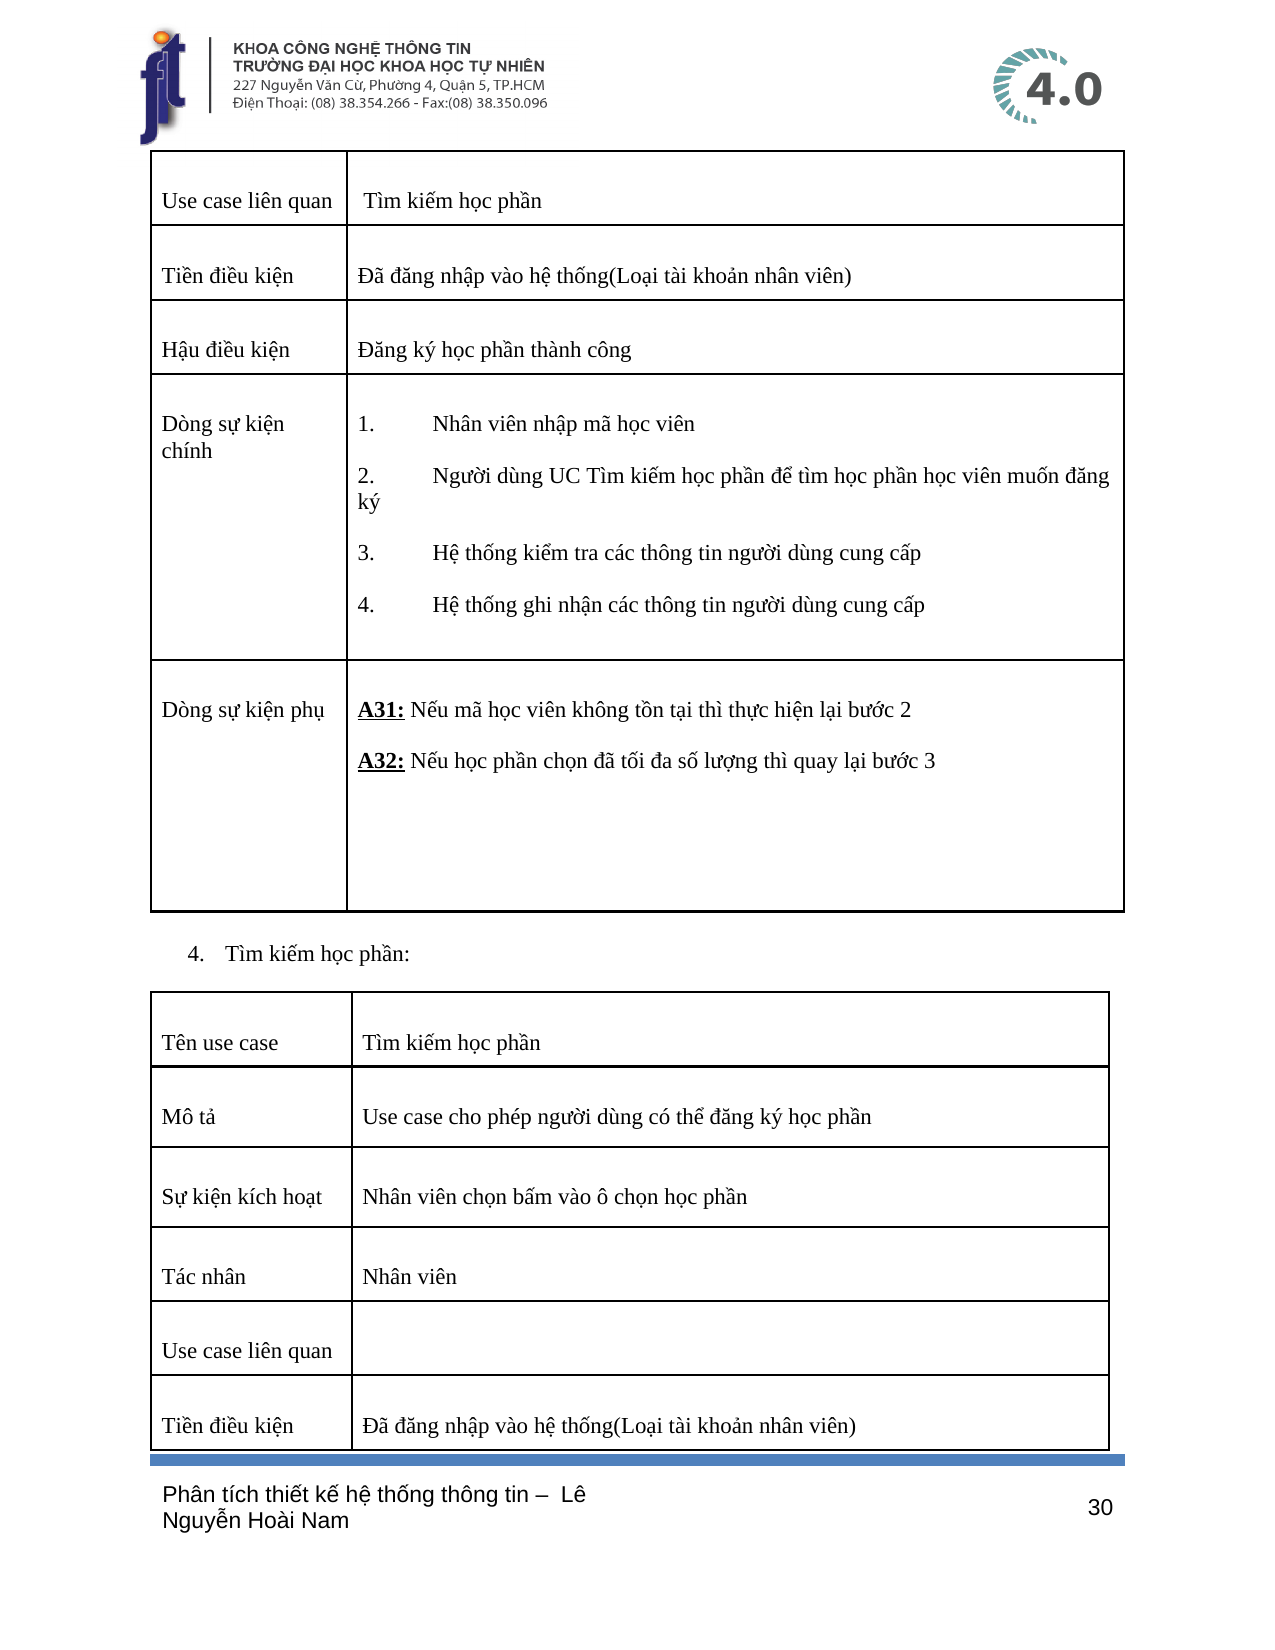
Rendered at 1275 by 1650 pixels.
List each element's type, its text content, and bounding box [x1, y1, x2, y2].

table_cell Đã đăng nhập vào hệ thống(Loại tài khoản nhân viên) [348, 226, 1123, 298]
table_cell Dòng sự kiện chính [152, 375, 346, 659]
table_cell Nhân viên [353, 1228, 1108, 1300]
table_cell Tác nhân [152, 1228, 351, 1300]
table_header Tên use case [152, 993, 351, 1065]
table_header Tìm kiếm học phần [353, 993, 1108, 1065]
table_cell Hậu điều kiện [152, 301, 346, 373]
table_cell Use case liên quan [152, 152, 346, 224]
table_cell 1. Nhân viên nhập mã học viên 2. Người dùng UC Tìm kiếm học phần để tìm học phần học viên muốn đăng ký 3. Hệ thống kiểm tra các thông tin người dùng cung cấp 4. Hệ thống ghi nhận các thông tin người dùng cung cấp [348, 375, 1123, 659]
table_cell Use case cho phép người dùng có thể đăng ký học phần [353, 1068, 1108, 1146]
list Tìm kiếm học phần: [187, 940, 1125, 966]
table_cell A31: Nếu mã học viên không tồn tại thì thực hiện lại bước 2 A32: Nếu học phần chọn đã tối đa số lượng thì quay lại bước 3 [348, 661, 1123, 910]
picture [985, 41, 1108, 127]
table_cell Tiền điều kiện [152, 1376, 351, 1448]
table_cell Tìm kiếm học phần [348, 152, 1123, 224]
table_cell Đăng ký học phần thành công [348, 301, 1123, 373]
table_cell Nhân viên chọn bấm vào ô chọn học phần [353, 1148, 1108, 1226]
table_cell Đã đăng nhập vào hệ thống(Loại tài khoản nhân viên) [353, 1376, 1108, 1448]
table_cell Dòng sự kiện phụ [152, 661, 346, 910]
table_cell Sự kiện kích hoạt [152, 1148, 351, 1226]
table_cell Tiền điều kiện [152, 226, 346, 298]
table_cell Mô tả [152, 1068, 351, 1146]
table_cell [353, 1302, 1108, 1374]
picture [117, 21, 580, 167]
table_cell Use case liên quan [152, 1302, 351, 1374]
